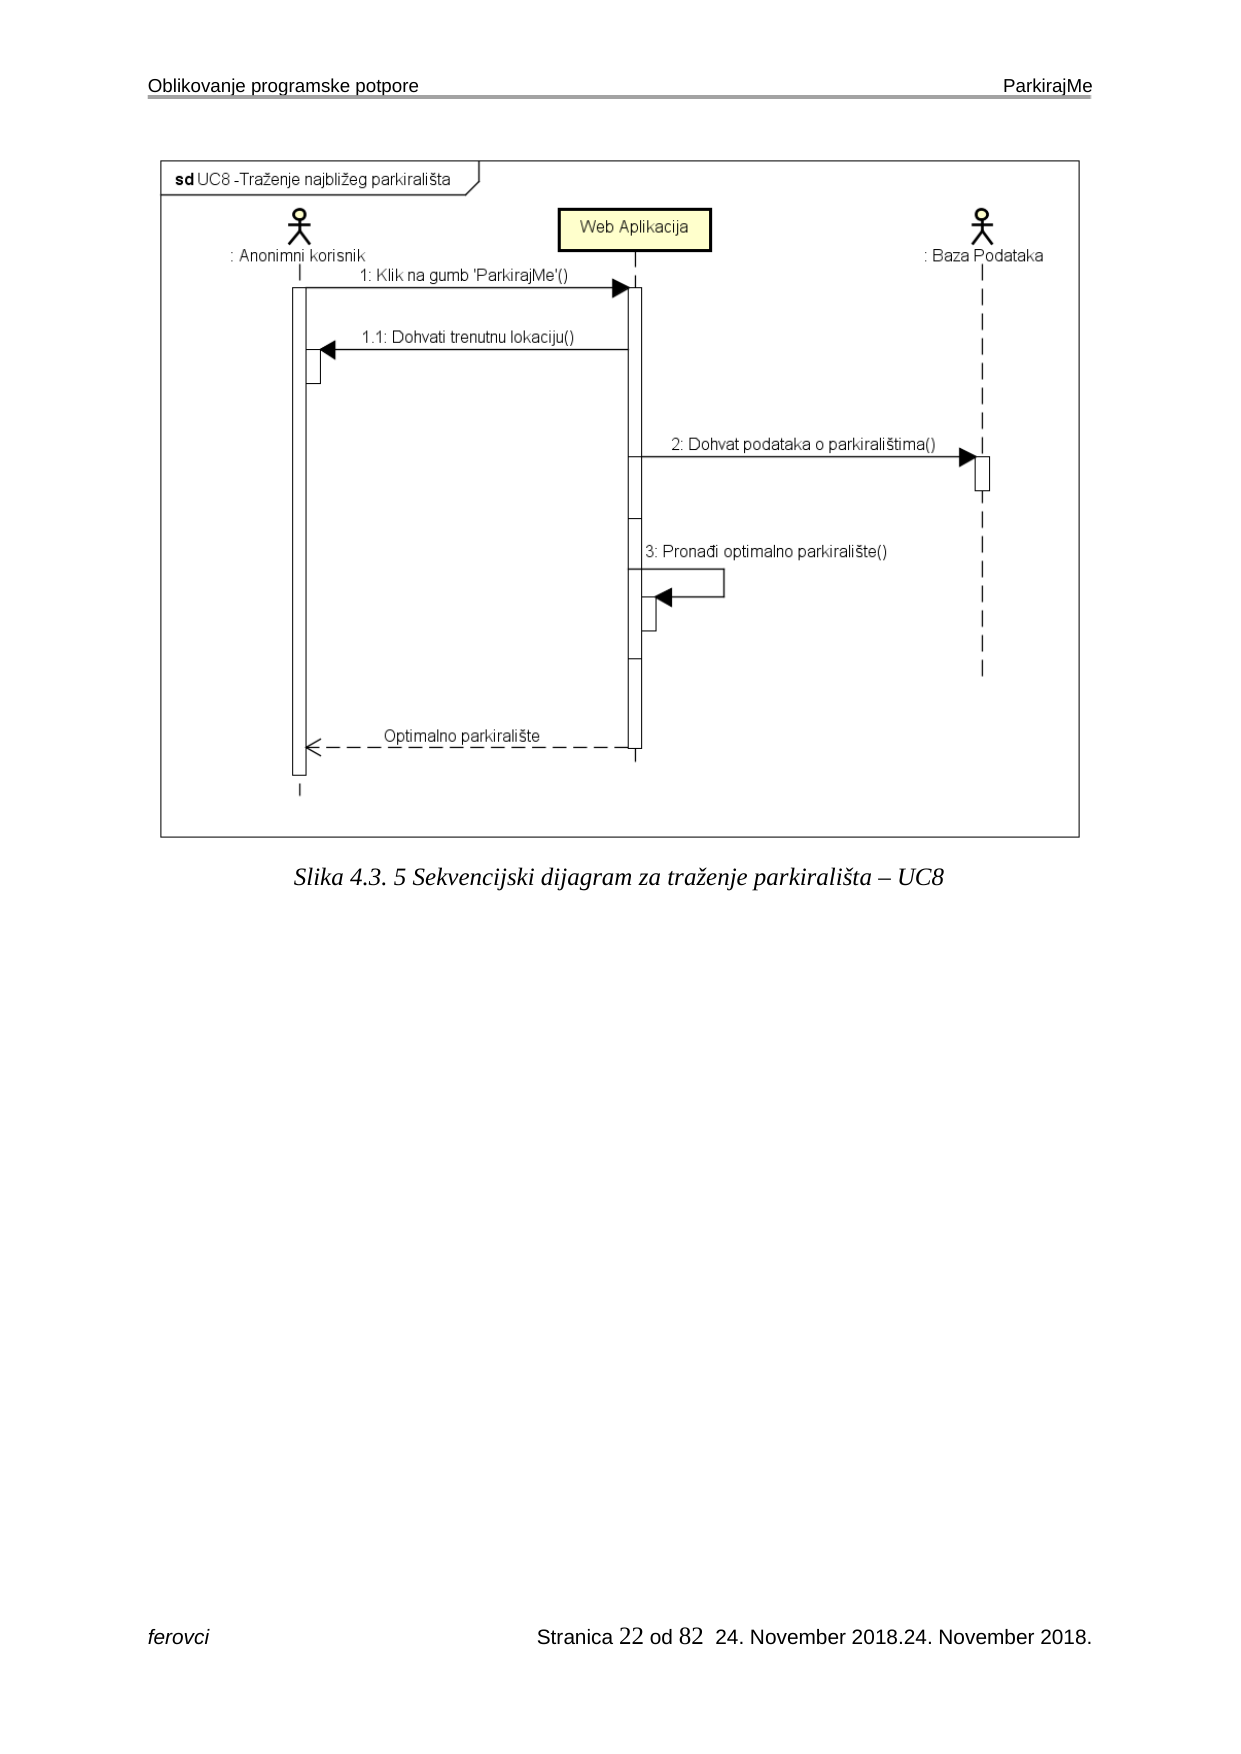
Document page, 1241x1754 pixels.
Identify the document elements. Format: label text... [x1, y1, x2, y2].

picture [147, 147, 1092, 850]
text Slika 4.3. 5 Sekvencijski dijagram za traženje parkirališta – UC8 [148, 862, 1093, 890]
picture [147, 95, 1092, 99]
